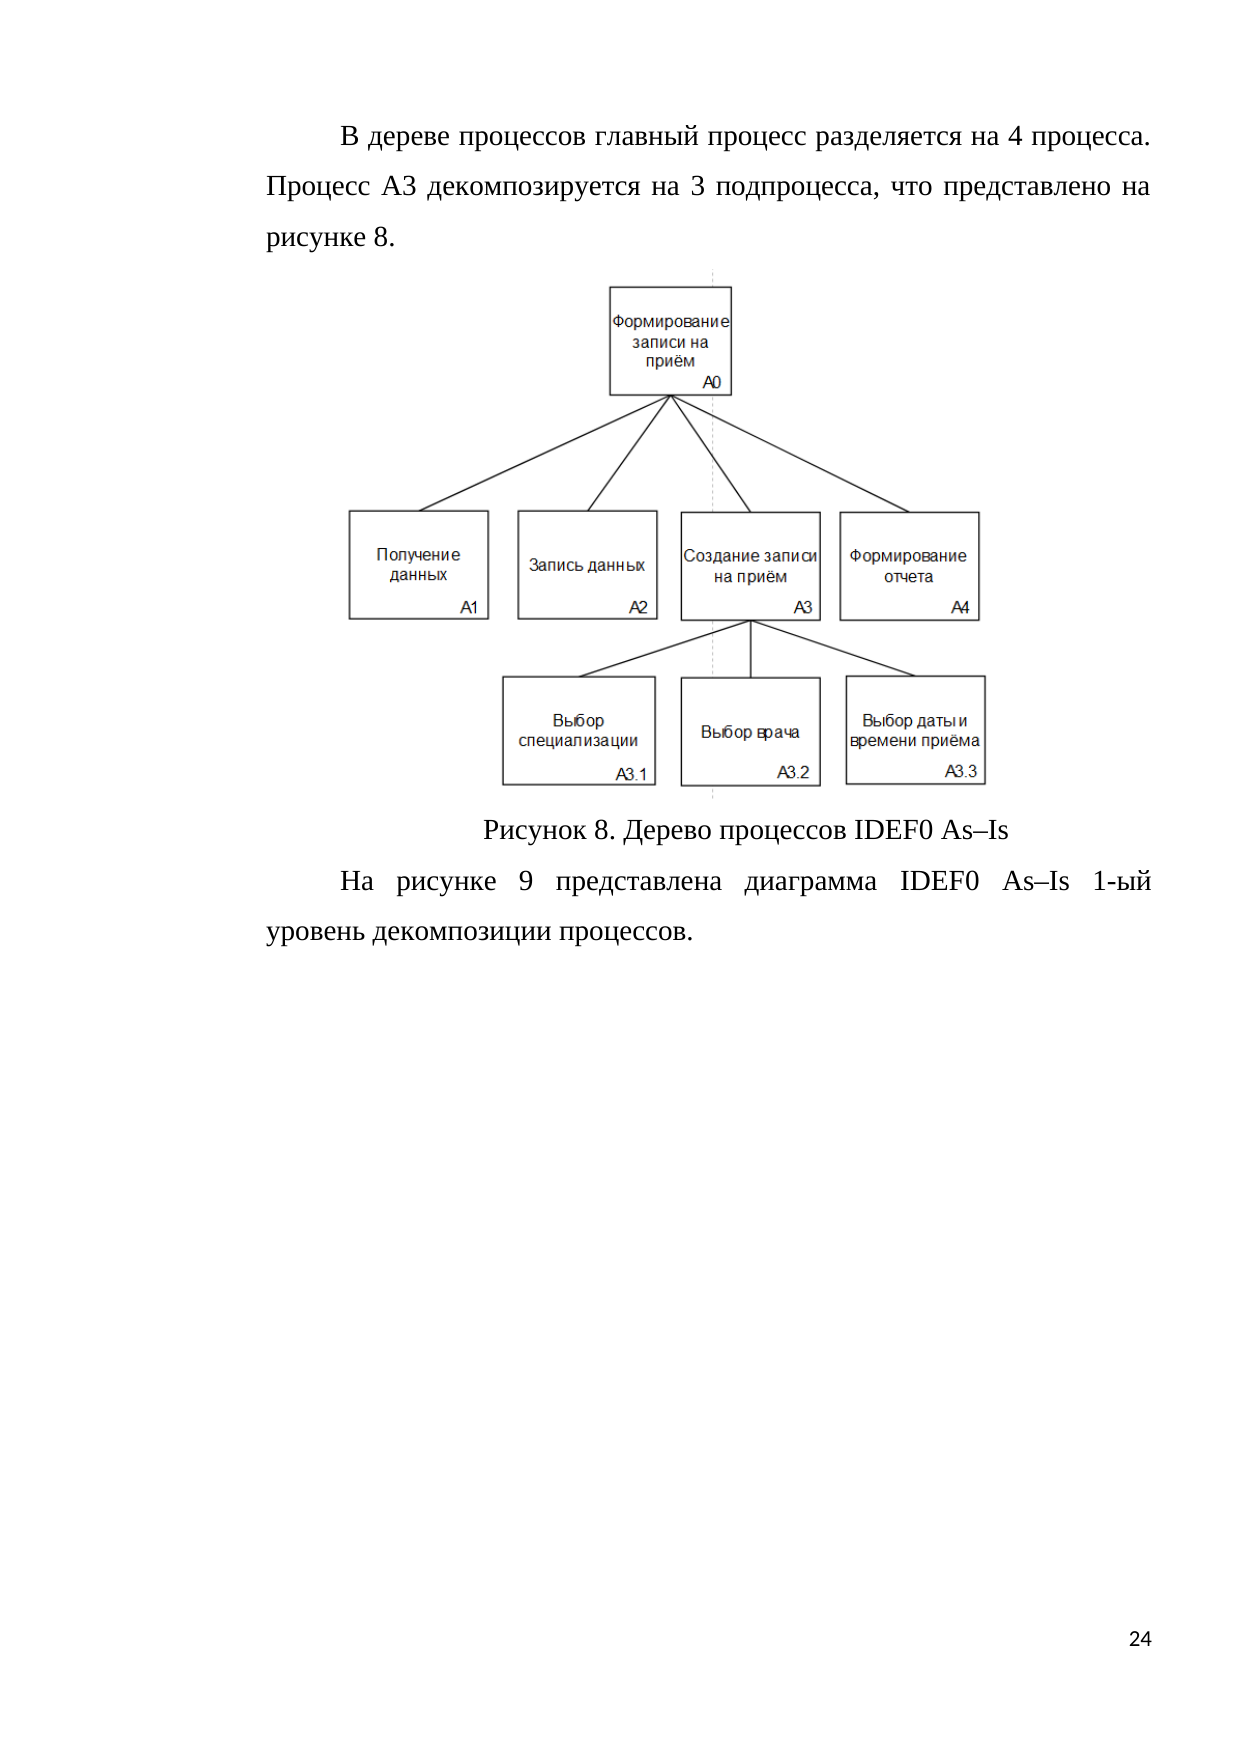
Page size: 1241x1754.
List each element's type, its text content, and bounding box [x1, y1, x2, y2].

text В дереве процессов главный процесс разделяется на 4 процесса. Процесс А3 декомпозируется на 3 подпроцесса, что представлено на рисунке 8. [266, 118, 1152, 252]
text Рисунок 8. Дерево процессов IDEF0 As–Is [266, 812, 1152, 846]
picture [331, 269, 998, 799]
text На рисунке 9 представлена диаграмма IDEF0 As–Is 1-ый уровень декомпозиции процессов. [266, 863, 1152, 946]
